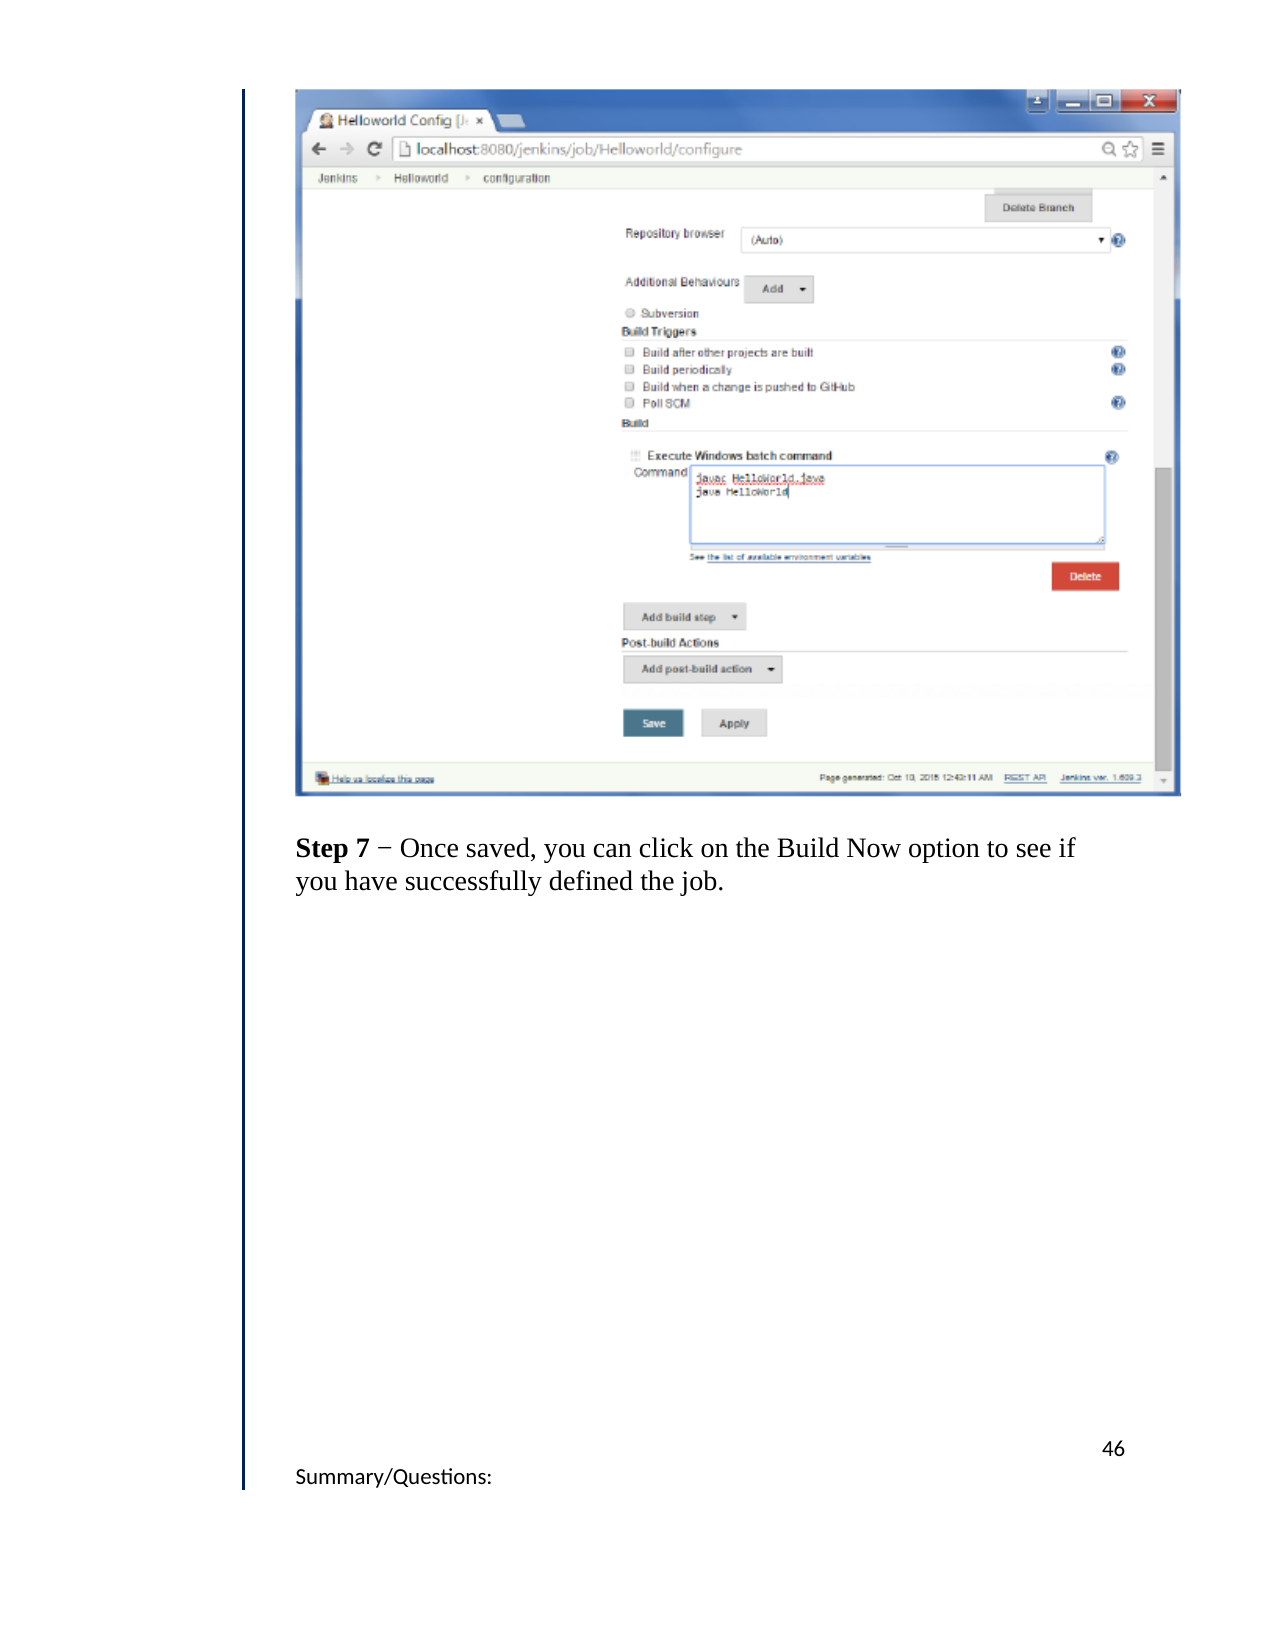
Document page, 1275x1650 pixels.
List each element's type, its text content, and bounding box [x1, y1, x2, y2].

picture [295, 88, 1182, 798]
text Step 7 − Once saved, you can click on the Build Now option to see if you have successfully defined the job. [295, 831, 1125, 896]
